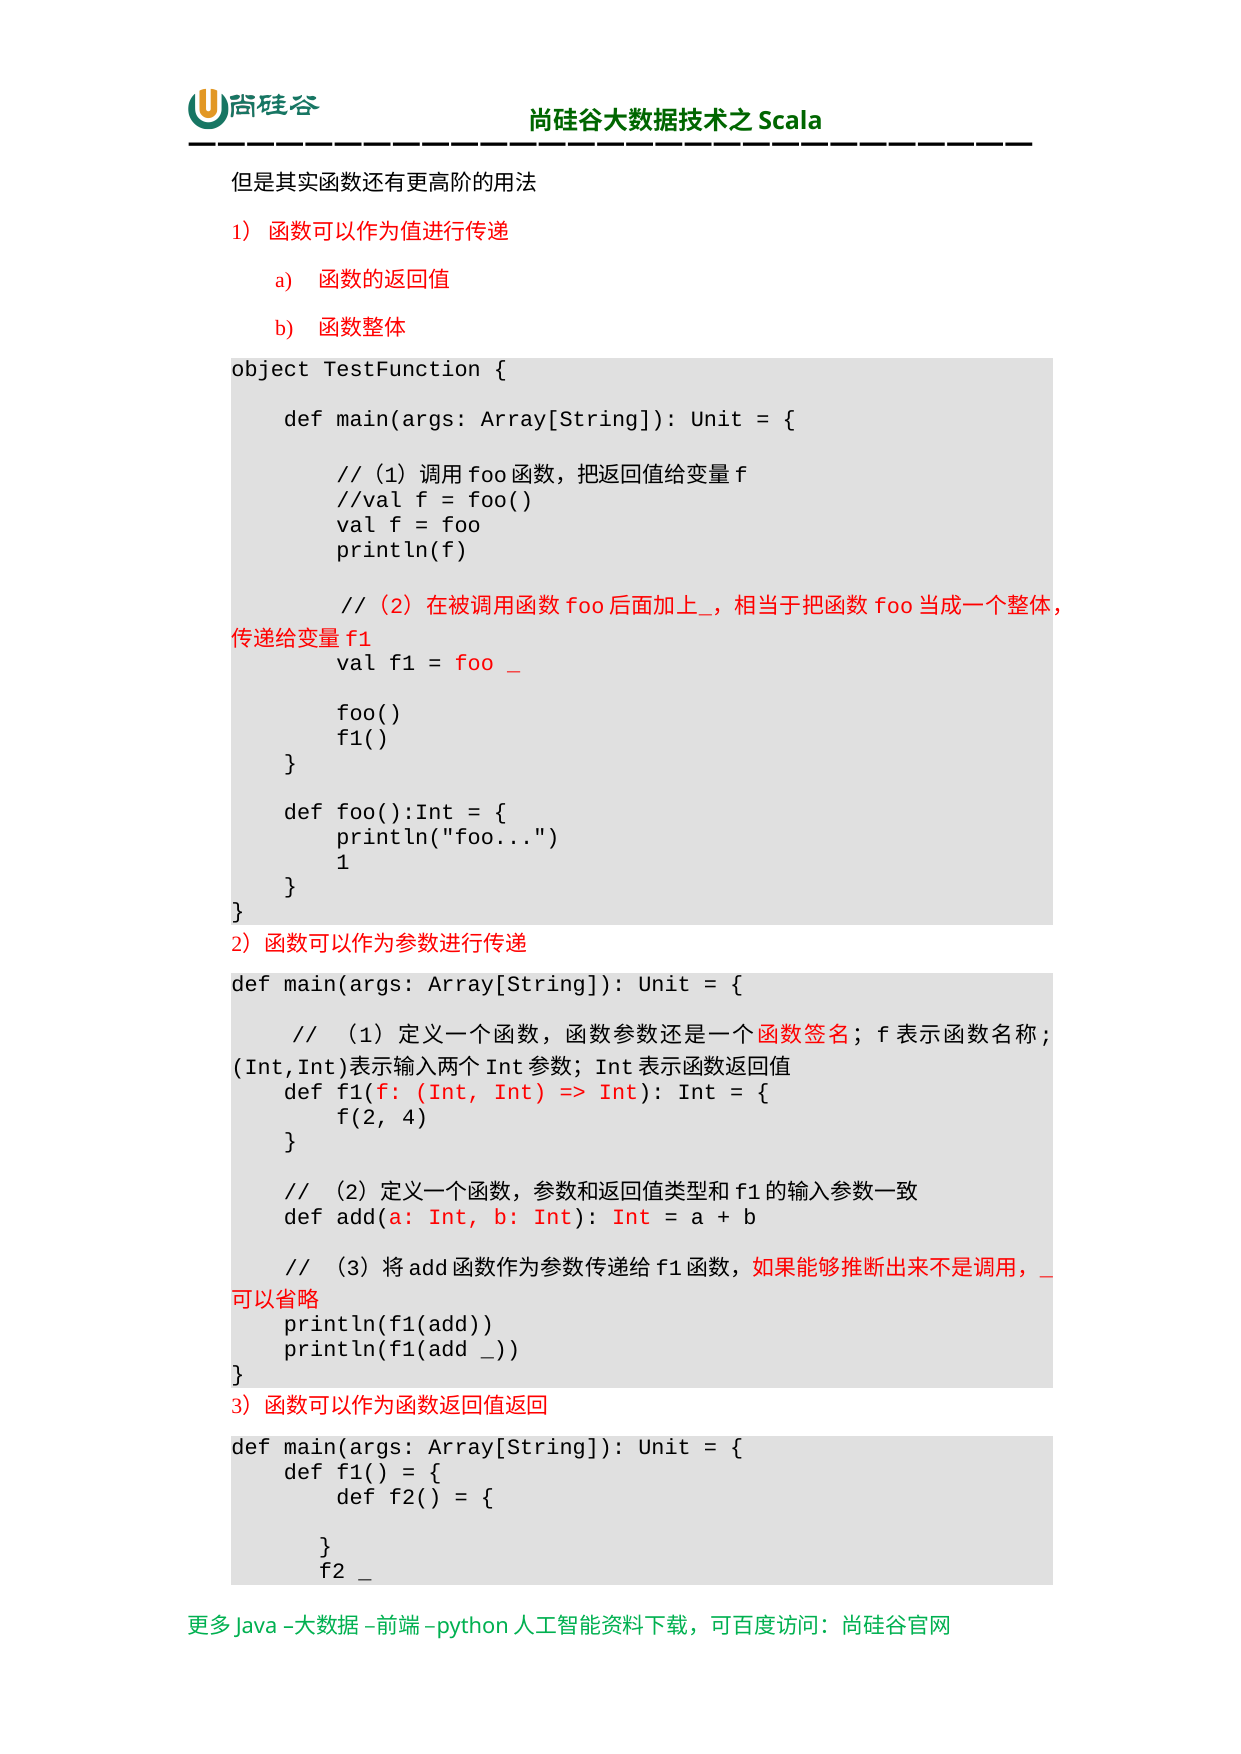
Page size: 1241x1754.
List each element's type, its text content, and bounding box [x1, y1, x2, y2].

picture [187, 88, 321, 130]
text } [231, 1131, 1053, 1156]
list 函数整体 [275, 310, 1053, 342]
text // （3）将add函数作为参数传递给f1函数，如果能够推断出来不是调用，_可以省略 [231, 1250, 1053, 1314]
text def f2() = { [231, 1486, 1053, 1511]
text 但是其实函数还有更高阶的用法 [187, 165, 1053, 197]
text } [231, 1536, 1053, 1560]
list 函数的返回值 [275, 262, 1053, 294]
text 2）函数可以作为参数进行传递 [187, 925, 1053, 958]
text println(f1(add _)) [231, 1338, 1053, 1363]
text def add(a: Int, b: Int): Int = a + b [231, 1206, 1053, 1231]
text println(f1(add)) [231, 1314, 1053, 1338]
text // （1）定义一个函数，函数参数还是一个函数签名；f表示函数名称;(Int,Int)表示输入两个Int参数；Int表示函数返回值 [231, 1017, 1053, 1081]
text // （2）定义一个函数，参数和返回值类型和f1的输入参数一致 [231, 1174, 1053, 1206]
text 3）函数可以作为函数返回值返回 [187, 1388, 1053, 1421]
text def f1(f: (Int, Int) => Int): Int = { [231, 1081, 1053, 1106]
text def main(args: Array[String]): Unit = { [231, 973, 1053, 998]
list 函数可以作为值进行传递 [231, 213, 1053, 246]
text f2 _ [231, 1560, 1053, 1585]
text } [231, 1363, 1053, 1388]
text object TestFunction { def main(args: Array[String]): Unit = { //（1）调用foo函数，把返回值给变量f //val f = foo() val f = foo println(f) //（2）在被调用函数foo后面加上_，相当于把函数foo当成一个整体，传递给变量f1 val f1 = foo _ foo() f1() } def foo():Int = { println("foo...") 1 } } [231, 358, 1053, 925]
text def main(args: Array[String]): Unit = { def f1() = { [231, 1436, 1053, 1486]
text f(2, 4) [231, 1106, 1053, 1131]
